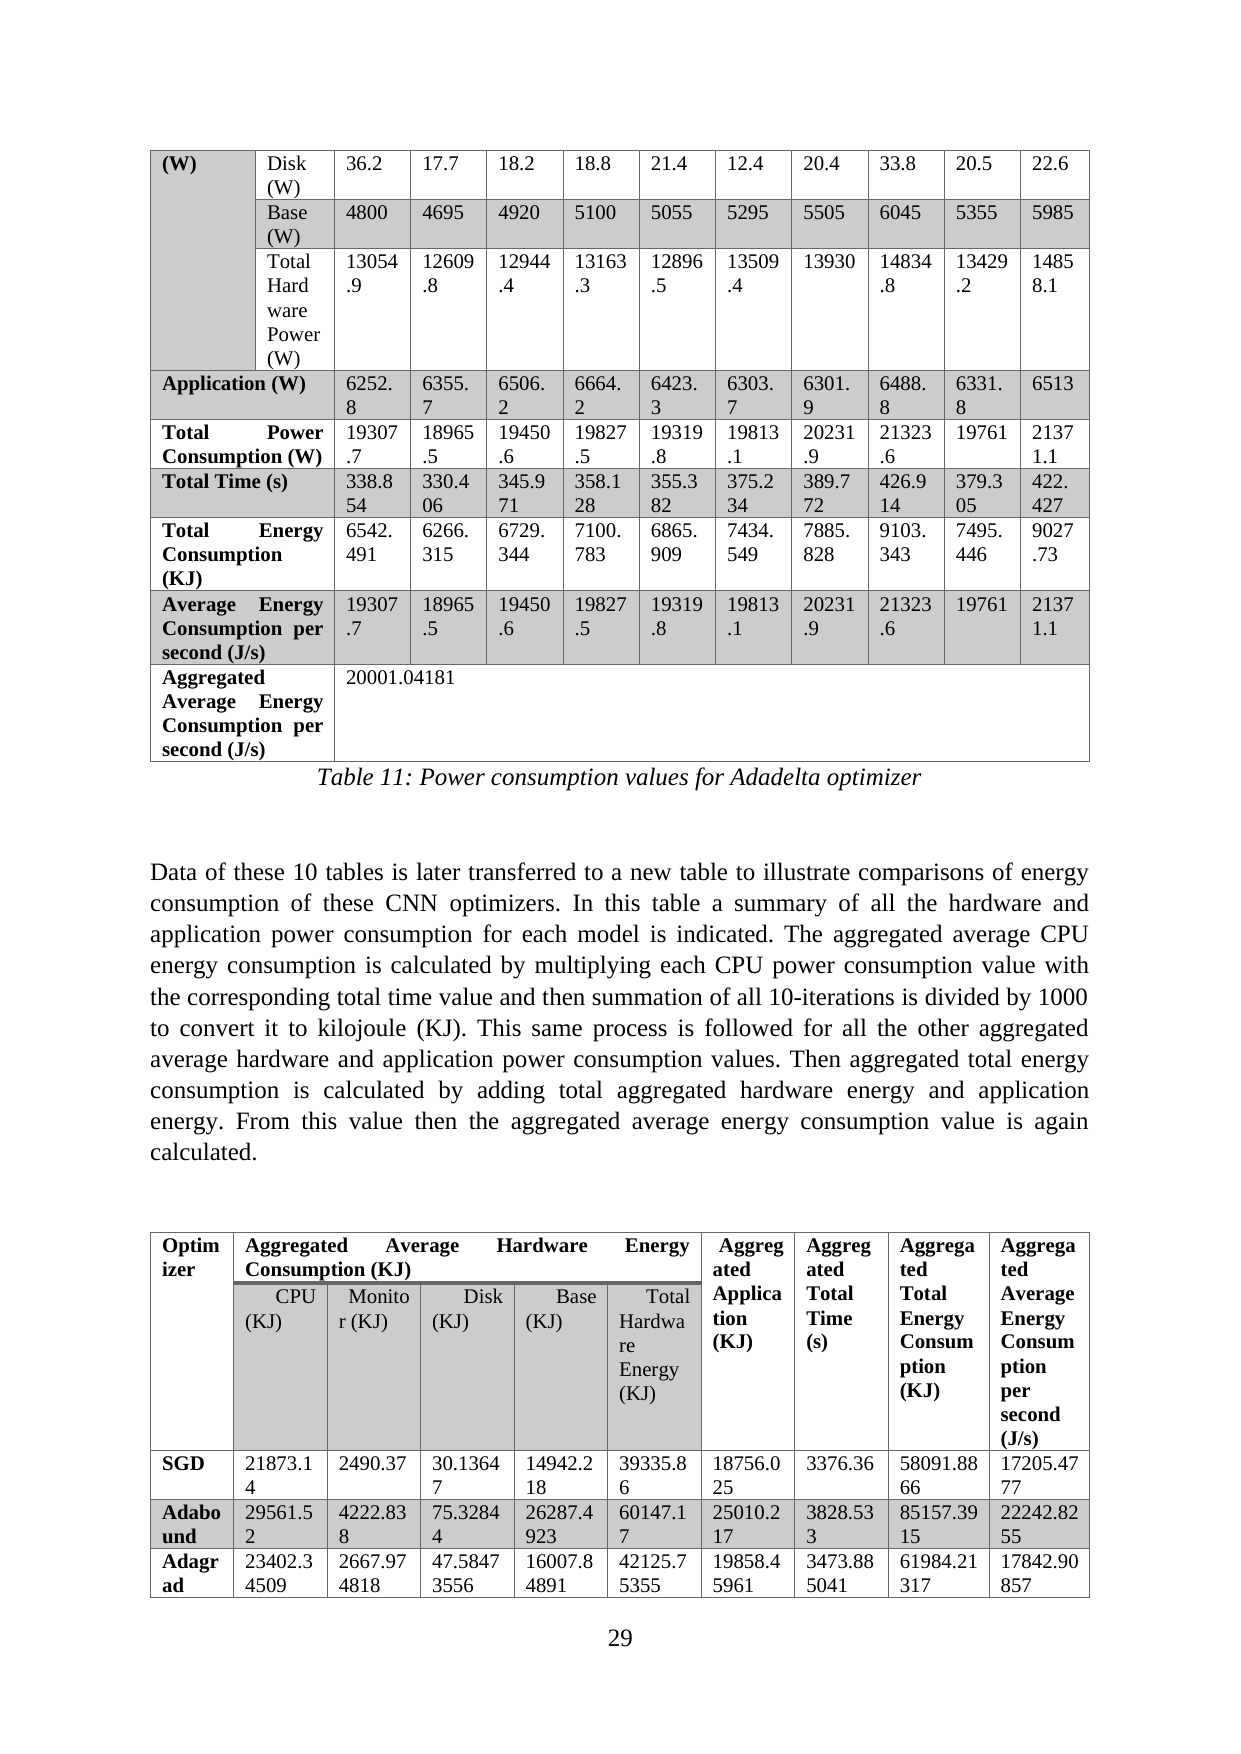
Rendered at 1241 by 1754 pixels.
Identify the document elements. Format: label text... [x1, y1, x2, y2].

table_cell 19761 [945, 420, 1020, 468]
table_cell 13429.2 [945, 249, 1020, 370]
table_cell 19827.5 [564, 420, 639, 468]
table_cell 19319.8 [640, 591, 715, 664]
table_cell Base (W) [256, 200, 334, 248]
table_cell 6301.9 [792, 371, 868, 419]
table_cell Total Power Consumption (W) [151, 420, 334, 468]
table_cell 20.5 [945, 151, 1020, 199]
table_cell 4222.838 [328, 1500, 420, 1548]
table_cell 345.971 [487, 469, 563, 517]
table_cell 3376.36 [795, 1451, 888, 1499]
table_cell 375.234 [716, 469, 791, 517]
table_cell 19813.1 [716, 420, 791, 468]
table_cell 14942.218 [515, 1451, 607, 1499]
table_cell 20001.04181 [335, 665, 1089, 761]
table_cell 5505 [792, 200, 868, 248]
table_cell 379.305 [945, 469, 1020, 517]
table_cell 6045 [869, 200, 944, 248]
table_cell 21873.14 [234, 1451, 327, 1499]
table_cell 6331.8 [945, 371, 1020, 419]
table_cell 6303.7 [716, 371, 791, 419]
table_cell 6355.7 [411, 371, 486, 419]
table_cell 20231.9 [792, 420, 868, 468]
table_cell 60147.17 [608, 1500, 701, 1548]
table_cell 6423.3 [640, 371, 715, 419]
table_cell 7885.828 [792, 518, 868, 590]
table_cell 2667.974818 [328, 1549, 420, 1597]
table_cell 19307.7 [335, 420, 410, 468]
table_cell 42125.75355 [608, 1549, 701, 1597]
text Table 11: Power consumption values for Adadelta optimizer [150, 762, 1090, 791]
table_cell 6513 [1021, 371, 1089, 419]
table_cell 21323.6 [869, 591, 944, 664]
table_cell 422.427 [1021, 469, 1089, 517]
table_cell 19827.5 [564, 591, 639, 664]
table_cell 25010.217 [702, 1500, 794, 1548]
table_cell 426.914 [869, 469, 944, 517]
table_cell 36.2 [335, 151, 410, 199]
table_cell 18965.5 [411, 420, 486, 468]
table_cell 19450.6 [487, 591, 563, 664]
table_cell 16007.84891 [515, 1549, 607, 1597]
table_cell 19450.6 [487, 420, 563, 468]
table_cell Adabound [151, 1500, 233, 1548]
table_cell 30.13647 [421, 1451, 514, 1499]
table_cell 389.772 [792, 469, 868, 517]
table_cell 9027.73 [1021, 518, 1089, 590]
table_cell 19319.8 [640, 420, 715, 468]
table_header Aggregated Average Energy Consumption per second (J/s) [990, 1233, 1089, 1450]
table_cell 14858.1 [1021, 249, 1089, 370]
table_cell 21323.6 [869, 420, 944, 468]
table_cell 6865.909 [640, 518, 715, 590]
table_cell 330.406 [411, 469, 486, 517]
table_cell 13163.3 [564, 249, 639, 370]
table_cell Adagrad [151, 1549, 233, 1597]
table_cell 33.8 [869, 151, 944, 199]
table_cell 13930 [792, 249, 868, 370]
table_cell 29561.52 [234, 1500, 327, 1548]
table_cell 58091.8866 [889, 1451, 989, 1499]
table_cell 12.4 [716, 151, 791, 199]
table_header Aggregated Average Hardware Energy Consumption (KJ) [234, 1233, 701, 1281]
table_cell 12609.8 [411, 249, 486, 370]
table_cell 358.128 [564, 469, 639, 517]
table_cell 6488.8 [869, 371, 944, 419]
table_cell 6506.2 [487, 371, 563, 419]
table_cell Total Time (s) [151, 469, 334, 517]
table_cell Monitor (KJ) [328, 1285, 420, 1450]
table_cell 6266.315 [411, 518, 486, 590]
table_cell 7495.446 [945, 518, 1020, 590]
table_cell 6729.344 [487, 518, 563, 590]
table_cell 22.6 [1021, 151, 1089, 199]
table_cell 23402.34509 [234, 1549, 327, 1597]
table_cell 20231.9 [792, 591, 868, 664]
table_cell 7100.783 [564, 518, 639, 590]
table_cell 22242.8255 [990, 1500, 1089, 1548]
table_cell 12896.5 [640, 249, 715, 370]
table_cell 18.8 [564, 151, 639, 199]
table_cell 26287.4923 [515, 1500, 607, 1548]
table_cell Aggregated Average Energy Consumption per second (J/s) [151, 665, 334, 761]
table_cell CPU (KJ) [234, 1285, 327, 1450]
table_cell 18965.5 [411, 591, 486, 664]
table_cell 75.32844 [421, 1500, 514, 1548]
table_cell 6664.2 [564, 371, 639, 419]
text Data of these 10 tables is later transferred to a new table to illustrate comparisons of energy consumption of these CNN optimizers. In this table a summary of all the hardware and application power consumption for each model is indicated. The aggregated average CPU energy consumption is calculated by multiplying each CPU power consumption value with the corresponding total time value and then summation of all 10-iterations is divided by 1000 to convert it to kilojoule (KJ). This same process is followed for all the other aggregated average hardware and application power consumption values. Then aggregated total energy consumption is calculated by adding total aggregated hardware energy and application energy. From this value then the aggregated average energy consumption value is again calculated. [150, 857, 1090, 1166]
table_cell 4800 [335, 200, 410, 248]
table_cell 3473.885041 [795, 1549, 888, 1597]
table_cell SGD [151, 1451, 233, 1499]
table_cell 6252.8 [335, 371, 410, 419]
table_cell 12944.4 [487, 249, 563, 370]
table_cell 85157.3915 [889, 1500, 989, 1548]
table_cell 5295 [716, 200, 791, 248]
table_cell 19813.1 [716, 591, 791, 664]
table_cell 5355 [945, 200, 1020, 248]
table_cell Base (KJ) [515, 1285, 607, 1450]
table_cell Disk (KJ) [421, 1285, 514, 1450]
table_cell Total Hardware Power (W) [256, 249, 334, 370]
table_cell 2490.37 [328, 1451, 420, 1499]
table_cell Application (W) [151, 371, 334, 419]
table_cell 39335.86 [608, 1451, 701, 1499]
table_cell 4920 [487, 200, 563, 248]
table_cell 338.854 [335, 469, 410, 517]
table_header Optimizer [151, 1233, 233, 1450]
table_cell 17205.4777 [990, 1451, 1089, 1499]
table_cell 18756.025 [702, 1451, 794, 1499]
table_cell 21371.1 [1021, 591, 1089, 664]
table_cell 19307.7 [335, 591, 410, 664]
table_cell Disk (W) [256, 151, 334, 199]
table_cell 20.4 [792, 151, 868, 199]
table_cell 21371.1 [1021, 420, 1089, 468]
table_header Aggregated Application (KJ) [702, 1233, 794, 1450]
table_cell 14834.8 [869, 249, 944, 370]
table_cell 355.382 [640, 469, 715, 517]
table_cell 5985 [1021, 200, 1089, 248]
table_cell 6542.491 [335, 518, 410, 590]
table_cell 17842.90857 [990, 1549, 1089, 1597]
table_cell 5100 [564, 200, 639, 248]
table_cell Average Energy Consumption per second (J/s) [151, 591, 334, 664]
table_cell 7434.549 [716, 518, 791, 590]
table_header Aggregated Total Time (s) [795, 1233, 888, 1450]
table_cell 5055 [640, 200, 715, 248]
table_header Aggregated Total Energy Consumption (KJ) [889, 1233, 989, 1450]
table_cell 18.2 [487, 151, 563, 199]
table_cell 9103.343 [869, 518, 944, 590]
table_cell 47.58473556 [421, 1549, 514, 1597]
table_cell 4695 [411, 200, 486, 248]
table_cell Total Energy Consumption (KJ) [151, 518, 334, 590]
table_cell 19761 [945, 591, 1020, 664]
table_cell 19858.45961 [702, 1549, 794, 1597]
table_cell 13509.4 [716, 249, 791, 370]
table_cell 3828.533 [795, 1500, 888, 1548]
table_cell Total Hardware Energy (KJ) [608, 1285, 701, 1450]
table_cell 21.4 [640, 151, 715, 199]
table_cell 17.7 [411, 151, 486, 199]
table_cell 61984.21317 [889, 1549, 989, 1597]
table_cell 13054.9 [335, 249, 410, 370]
